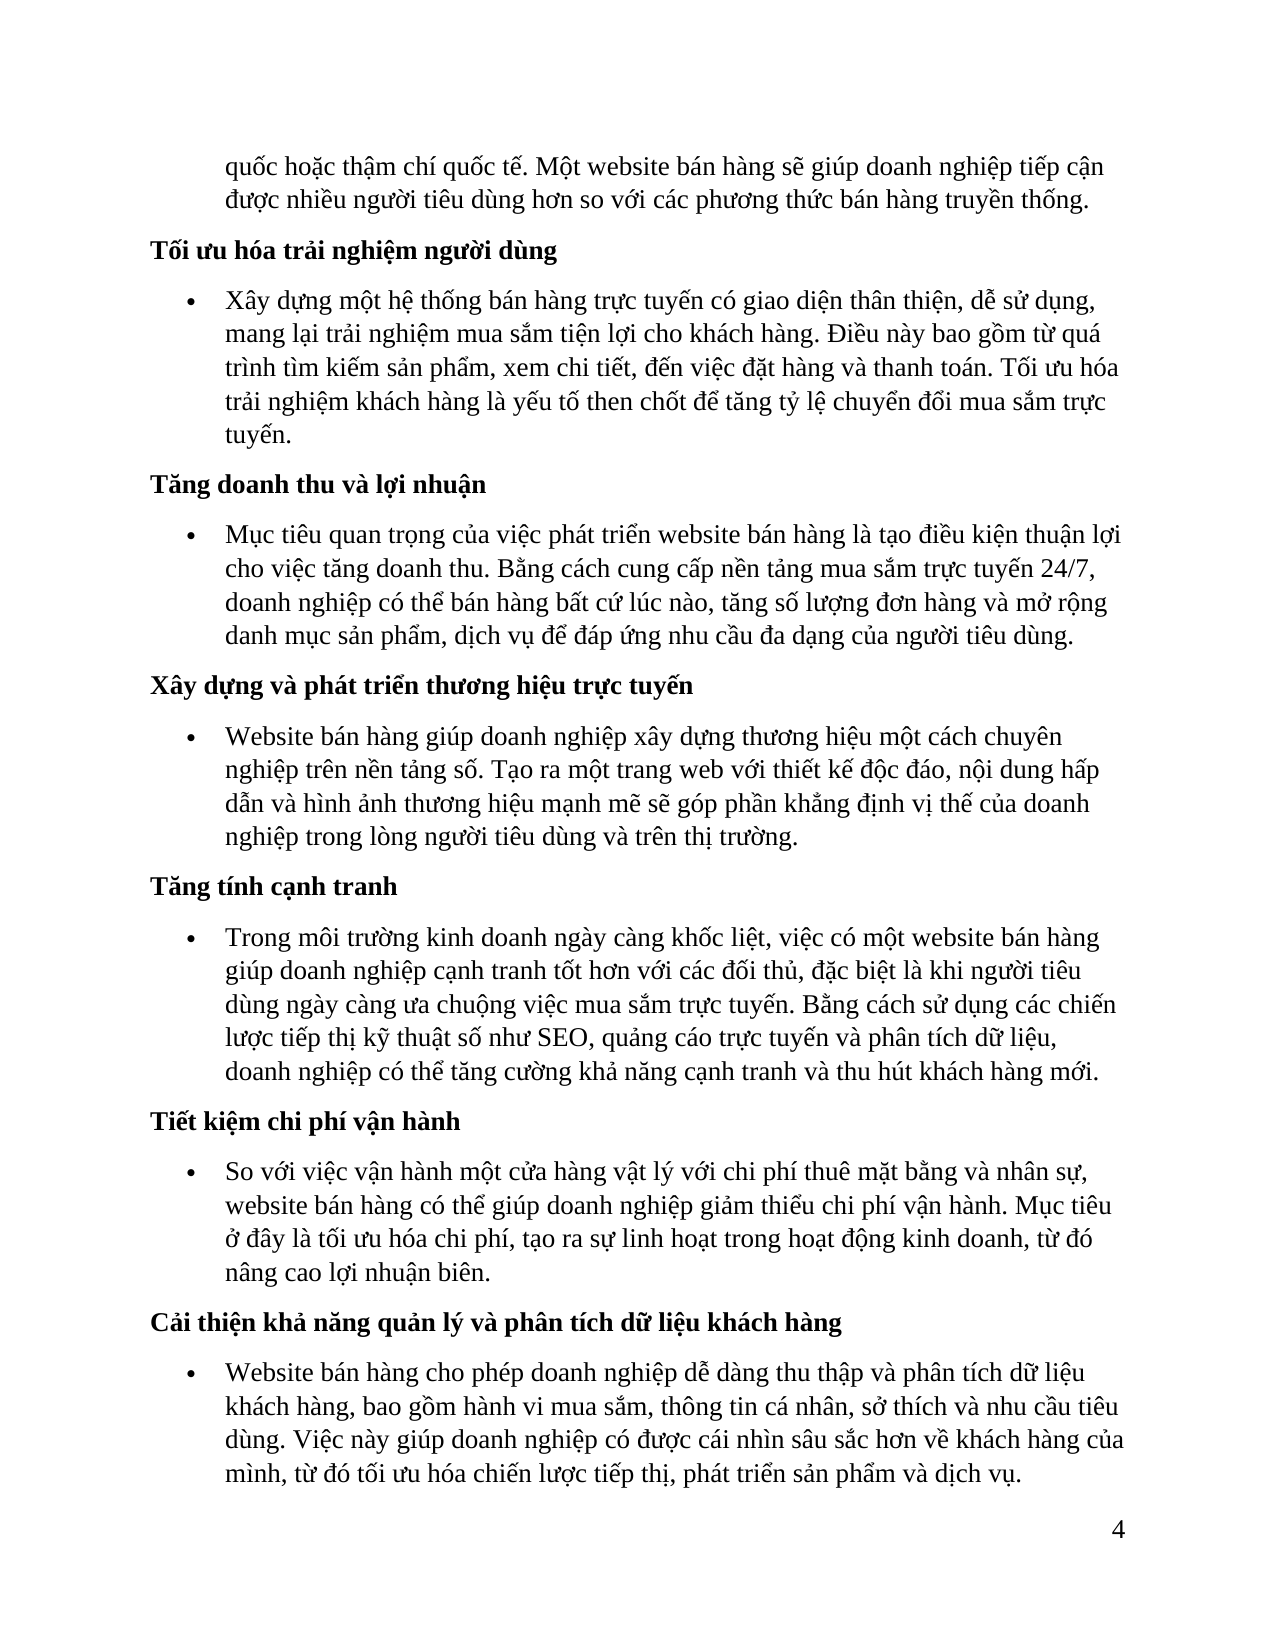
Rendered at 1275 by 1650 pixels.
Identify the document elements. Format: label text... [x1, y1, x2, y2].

list Xây dựng một hệ thống bán hàng trực tuyến có giao diện thân thiện, dễ sử dụng, mang lại trải nghiệm mua sắm tiện lợi cho khách hàng. Điều này bao gồm từ quá trình tìm kiếm sản phẩm, xem chi tiết, đến việc đặt hàng và thanh toán. Tối ưu hóa trải nghiệm khách hàng là yếu tố then chốt để tăng tỷ lệ chuyển đổi mua sắm trực tuyến. [187, 284, 1125, 449]
text Cải thiện khả năng quản lý và phân tích dữ liệu khách hàng [150, 1306, 1125, 1337]
list Trong môi trường kinh doanh ngày càng khốc liệt, việc có một website bán hàng giúp doanh nghiệp cạnh tranh tốt hơn với các đối thủ, đặc biệt là khi người tiêu dùng ngày càng ưa chuộng việc mua sắm trực tuyến. Bằng cách sử dụng các chiến lược tiếp thị kỹ thuật số như SEO, quảng cáo trực tuyến và phân tích dữ liệu, doanh nghiệp có thể tăng cường khả năng cạnh tranh và thu hút khách hàng mới. [187, 921, 1125, 1086]
text Tối ưu hóa trải nghiệm người dùng [150, 234, 1125, 265]
text Tăng doanh thu và lợi nhuận [150, 468, 1125, 499]
text Xây dựng và phát triển thương hiệu trực tuyến [150, 669, 1125, 701]
text Tăng tính cạnh tranh [150, 870, 1125, 902]
list Mục tiêu quan trọng của việc phát triển website bán hàng là tạo điều kiện thuận lợi cho việc tăng doanh thu. Bằng cách cung cấp nền tảng mua sắm trực tuyến 24/7, doanh nghiệp có thể bán hàng bất cứ lúc nào, tăng số lượng đơn hàng và mở rộng danh mục sản phẩm, dịch vụ để đáp ứng nhu cầu đa dạng của người tiêu dùng. [187, 518, 1125, 650]
list Website bán hàng cho phép doanh nghiệp dễ dàng thu thập và phân tích dữ liệu khách hàng, bao gồm hành vi mua sắm, thông tin cá nhân, sở thích và nhu cầu tiêu dùng. Việc này giúp doanh nghiệp có được cái nhìn sâu sắc hơn về khách hàng của mình, từ đó tối ưu hóa chiến lược tiếp thị, phát triển sản phẩm và dịch vụ. [187, 1356, 1125, 1488]
text Tiết kiệm chi phí vận hành [150, 1105, 1125, 1136]
list Website bán hàng giúp doanh nghiệp xây dựng thương hiệu một cách chuyên nghiệp trên nền tảng số. Tạo ra một trang web với thiết kế độc đáo, nội dung hấp dẫn và hình ảnh thương hiệu mạnh mẽ sẽ góp phần khẳng định vị thế của doanh nghiệp trong lòng người tiêu dùng và trên thị trường. [187, 719, 1125, 851]
list So với việc vận hành một cửa hàng vật lý với chi phí thuê mặt bằng và nhân sự, website bán hàng có thể giúp doanh nghiệp giảm thiểu chi phí vận hành. Mục tiêu ở đây là tối ưu hóa chi phí, tạo ra sự linh hoạt trong hoạt động kinh doanh, từ đó nâng cao lợi nhuận biên. [187, 1155, 1125, 1287]
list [187, 150, 1125, 215]
